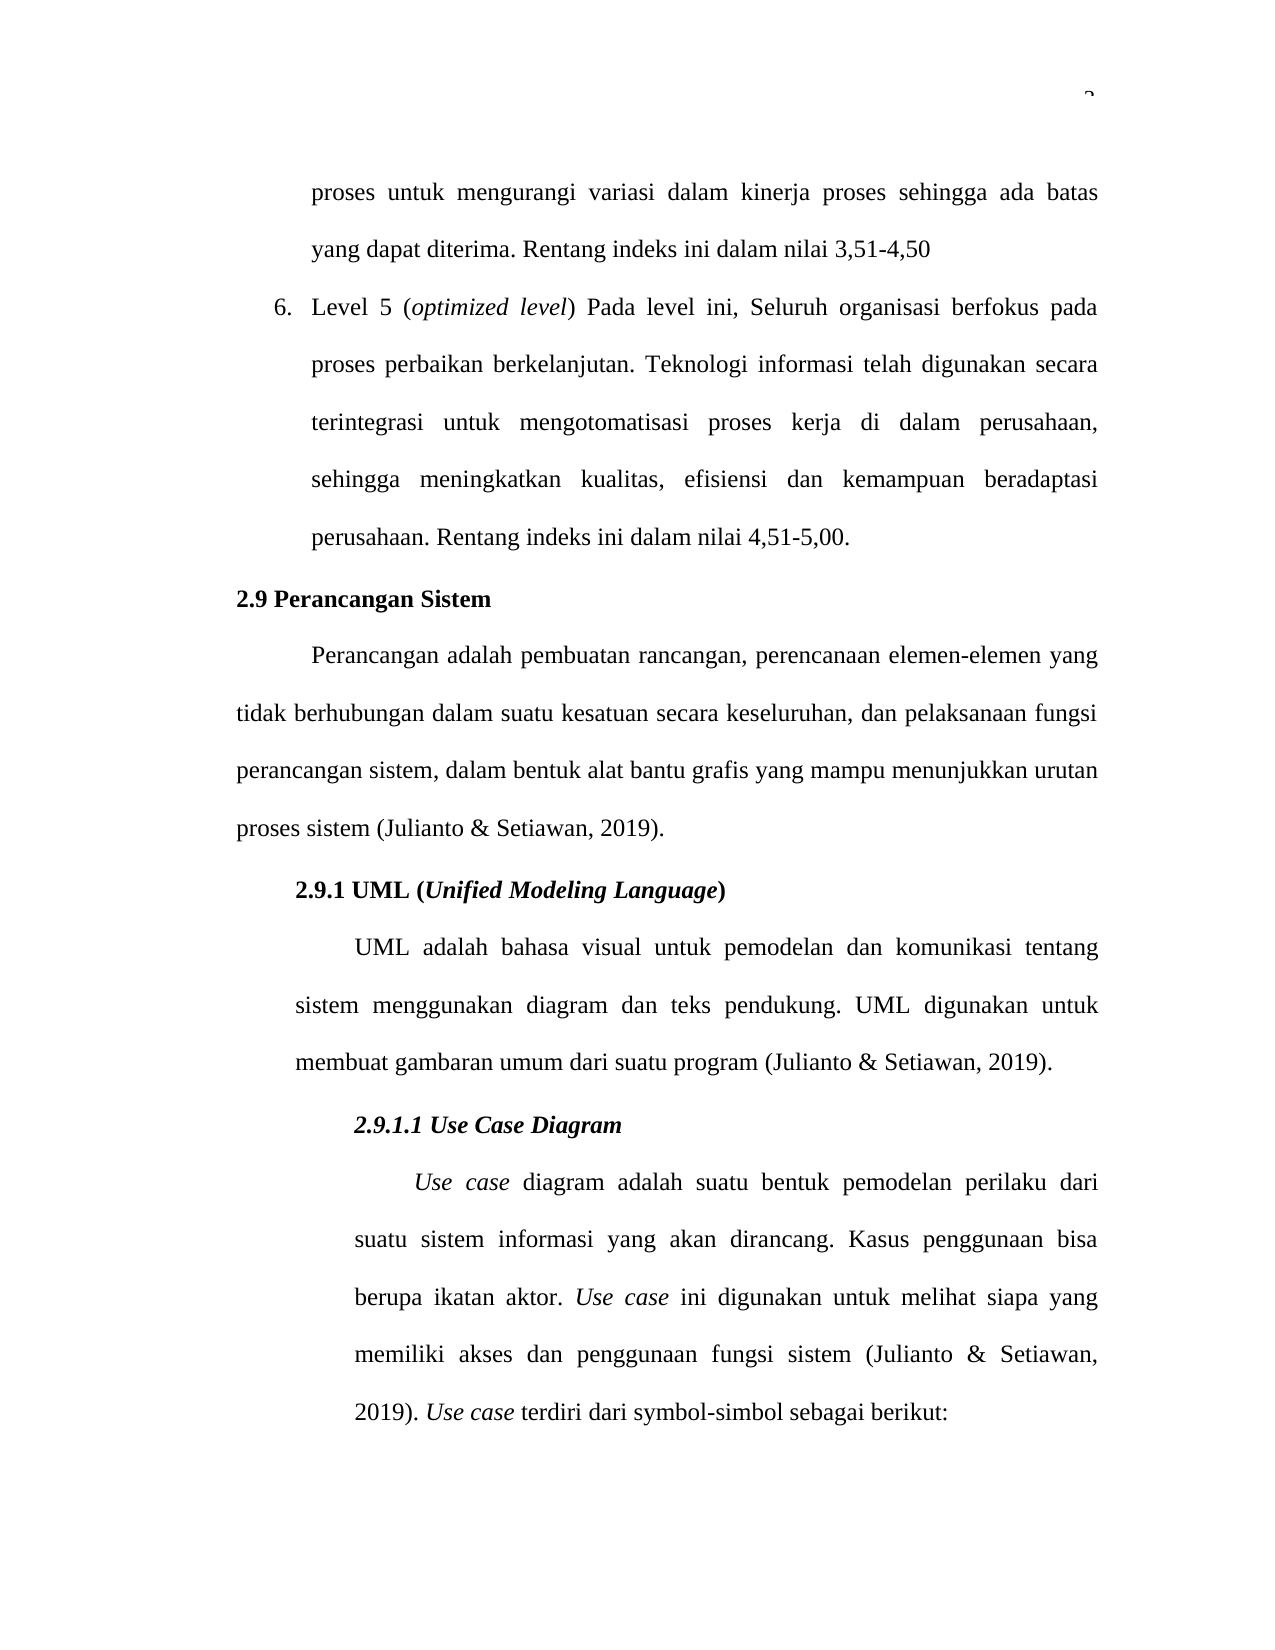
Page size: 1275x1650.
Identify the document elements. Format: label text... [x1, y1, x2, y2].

subtitle Perancangan Sistem [236, 584, 1146, 613]
text proses untuk mengurangi variasi dalam kinerja proses sehingga ada batas yang dapat diterima. Rentang indeks ini dalam nilai 3,51-4,50 [311, 177, 1098, 263]
text UML adalah bahasa visual untuk pemodelan dan komunikasi tentang sistem menggunakan diagram dan teks pendukung. UML digunakan untuk membuat gambaran umum dari suatu program (Julianto & Setiawan, 2019). [295, 932, 1098, 1076]
text Perancangan adalah pembuatan rancangan, perencanaan elemen-elemen yang tidak berhubungan dalam suatu kesatuan secara keseluruhan, dan pelaksanaan fungsi perancangan sistem, dalam bentuk alat bantu grafis yang mampu menunjukkan urutan proses sistem (Julianto & Setiawan, 2019). [236, 641, 1098, 842]
text Use case diagram adalah suatu bentuk pemodelan perilaku dari suatu sistem informasi yang akan dirancang. Kasus penggunaan bisa berupa ikatan aktor. Use case ini digunakan untuk melihat siapa yang memiliki akses dan penggunaan fungsi sistem (Julianto & Setiawan, 2019). Use case terdiri dari symbol-simbol sebagai berikut: [354, 1167, 1098, 1425]
subtitle UML (Unified Modeling Language) [295, 876, 1146, 904]
list Level 5 (optimized level) Pada level ini, Seluruh organisasi berfokus pada proses perbaikan berkelanjutan. Teknologi informasi telah digunakan secara terintegrasi untuk mengotomatisasi proses kerja di dalam perusahaan, sehingga meningkatkan kualitas, efisiensi dan kemampuan beradaptasi perusahaan. Rentang indeks ini dalam nilai 4,51-5,00. [274, 292, 1098, 550]
subtitle Use Case Diagram [354, 1110, 1146, 1138]
